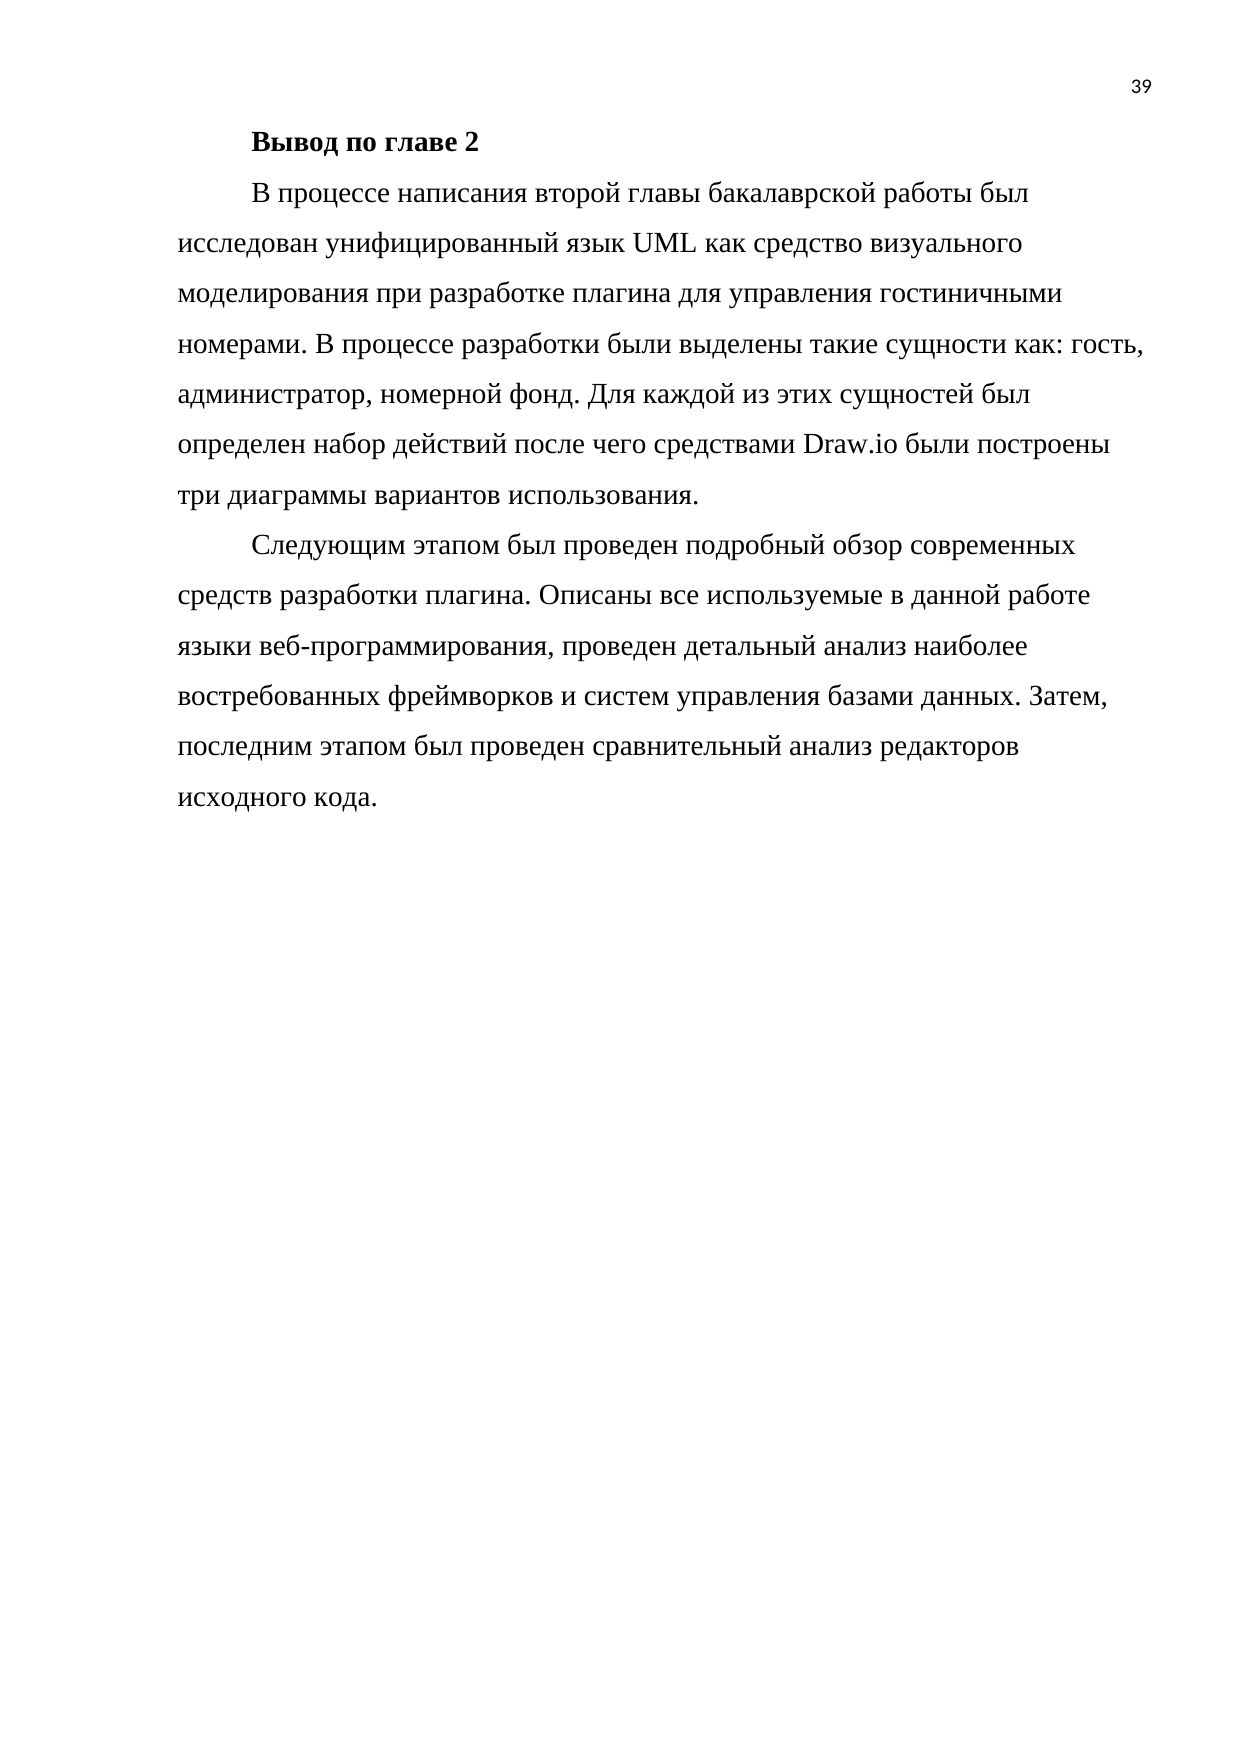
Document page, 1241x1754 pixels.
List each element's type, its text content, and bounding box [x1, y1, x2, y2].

subtitle Вывод по главе 2 [177, 124, 1152, 158]
text Следующим этапом был проведен подробный обзор современных средств разработки плагина. Описаны все используемые в данной работе языки веб-программирования, проведен детальный анализ наиболее востребованных фреймворков и систем управления базами данных. Затем, последним этапом был проведен сравнительный анализ редакторов исходного кода. [177, 527, 1152, 812]
text В процессе написания второй главы бакалаврской работы был исследован унифицированный язык UML как средство визуального моделирования при разработке плагина для управления гостиничными номерами. В процессе разработки были выделены такие сущности как: гость, администратор, номерной фонд. Для каждой из этих сущностей был определен набор действий после чего средствами Draw.io были построены три диаграммы вариантов использования. [177, 175, 1152, 510]
